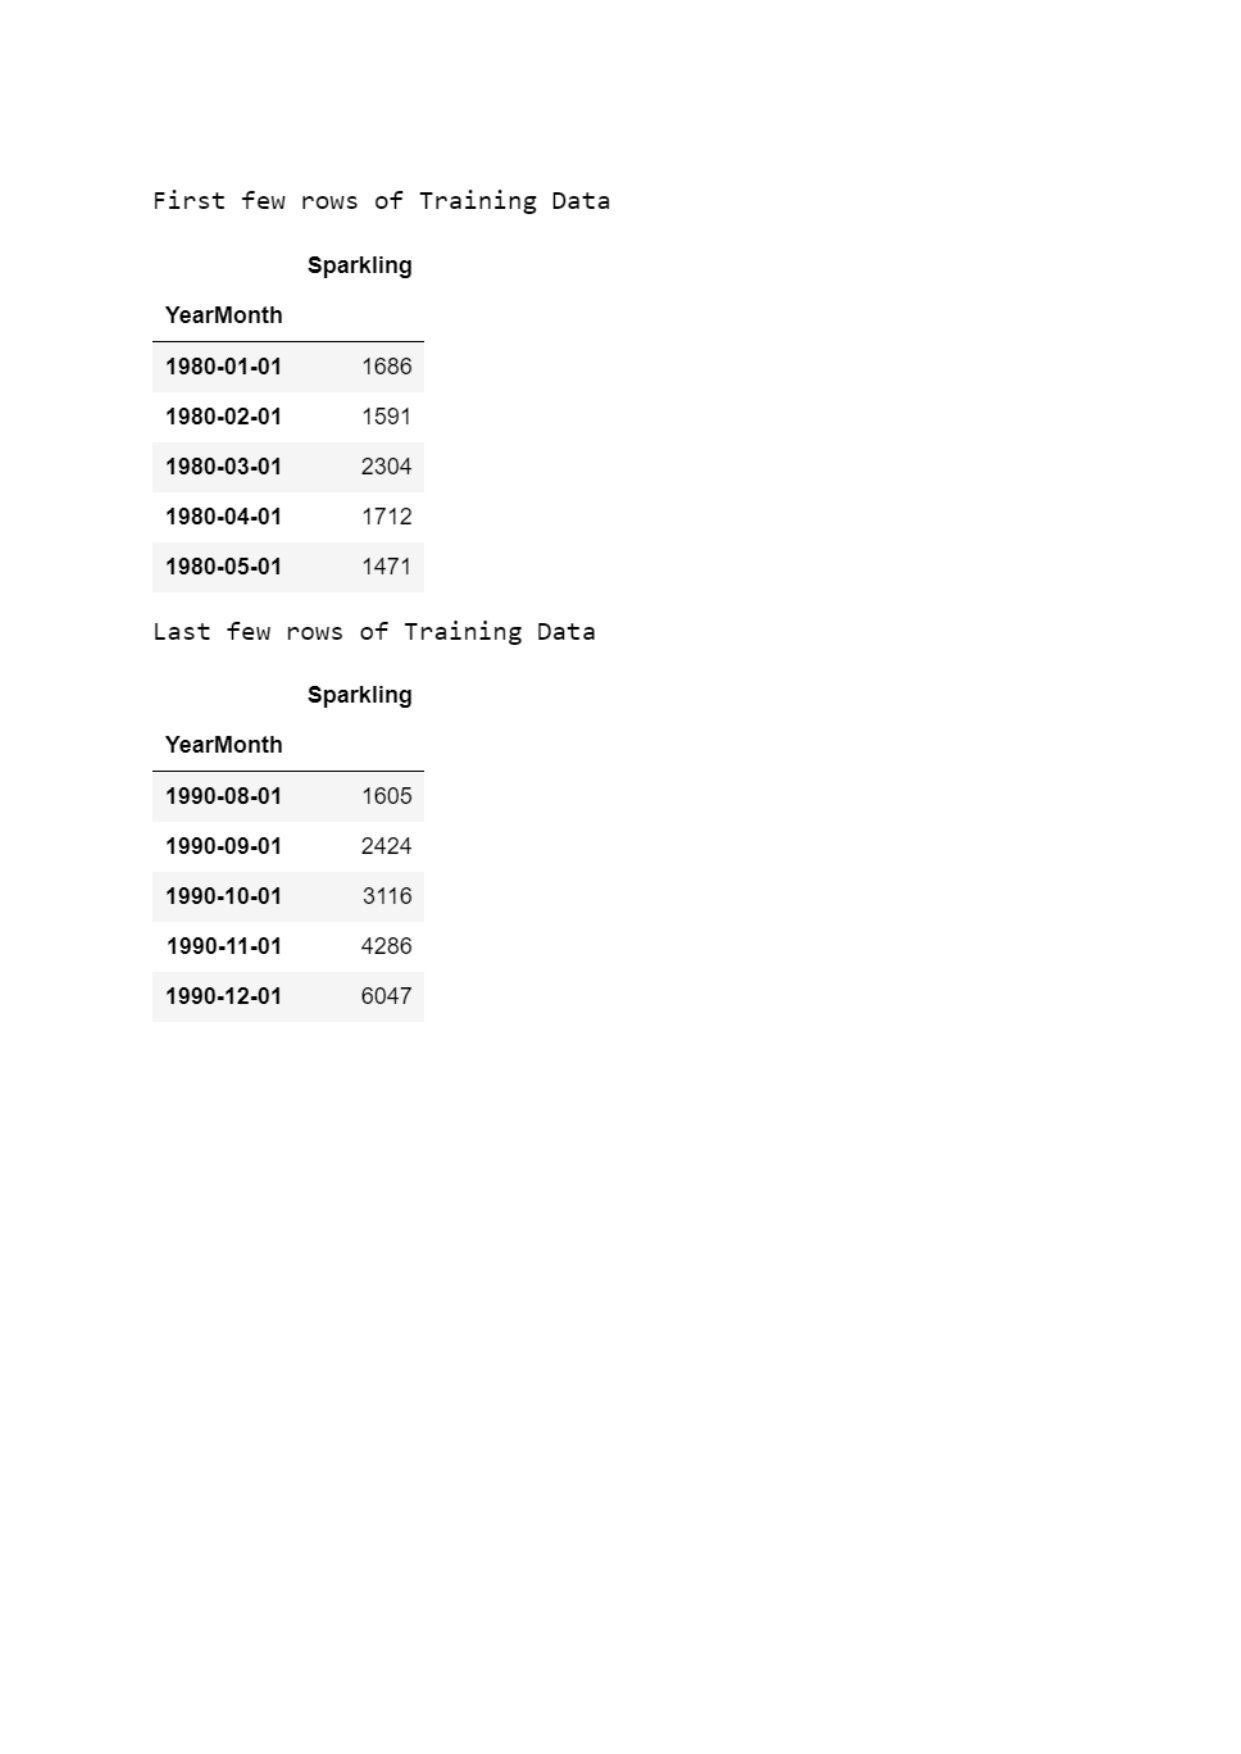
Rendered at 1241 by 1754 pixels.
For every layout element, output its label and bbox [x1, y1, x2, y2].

picture [150, 178, 659, 1040]
